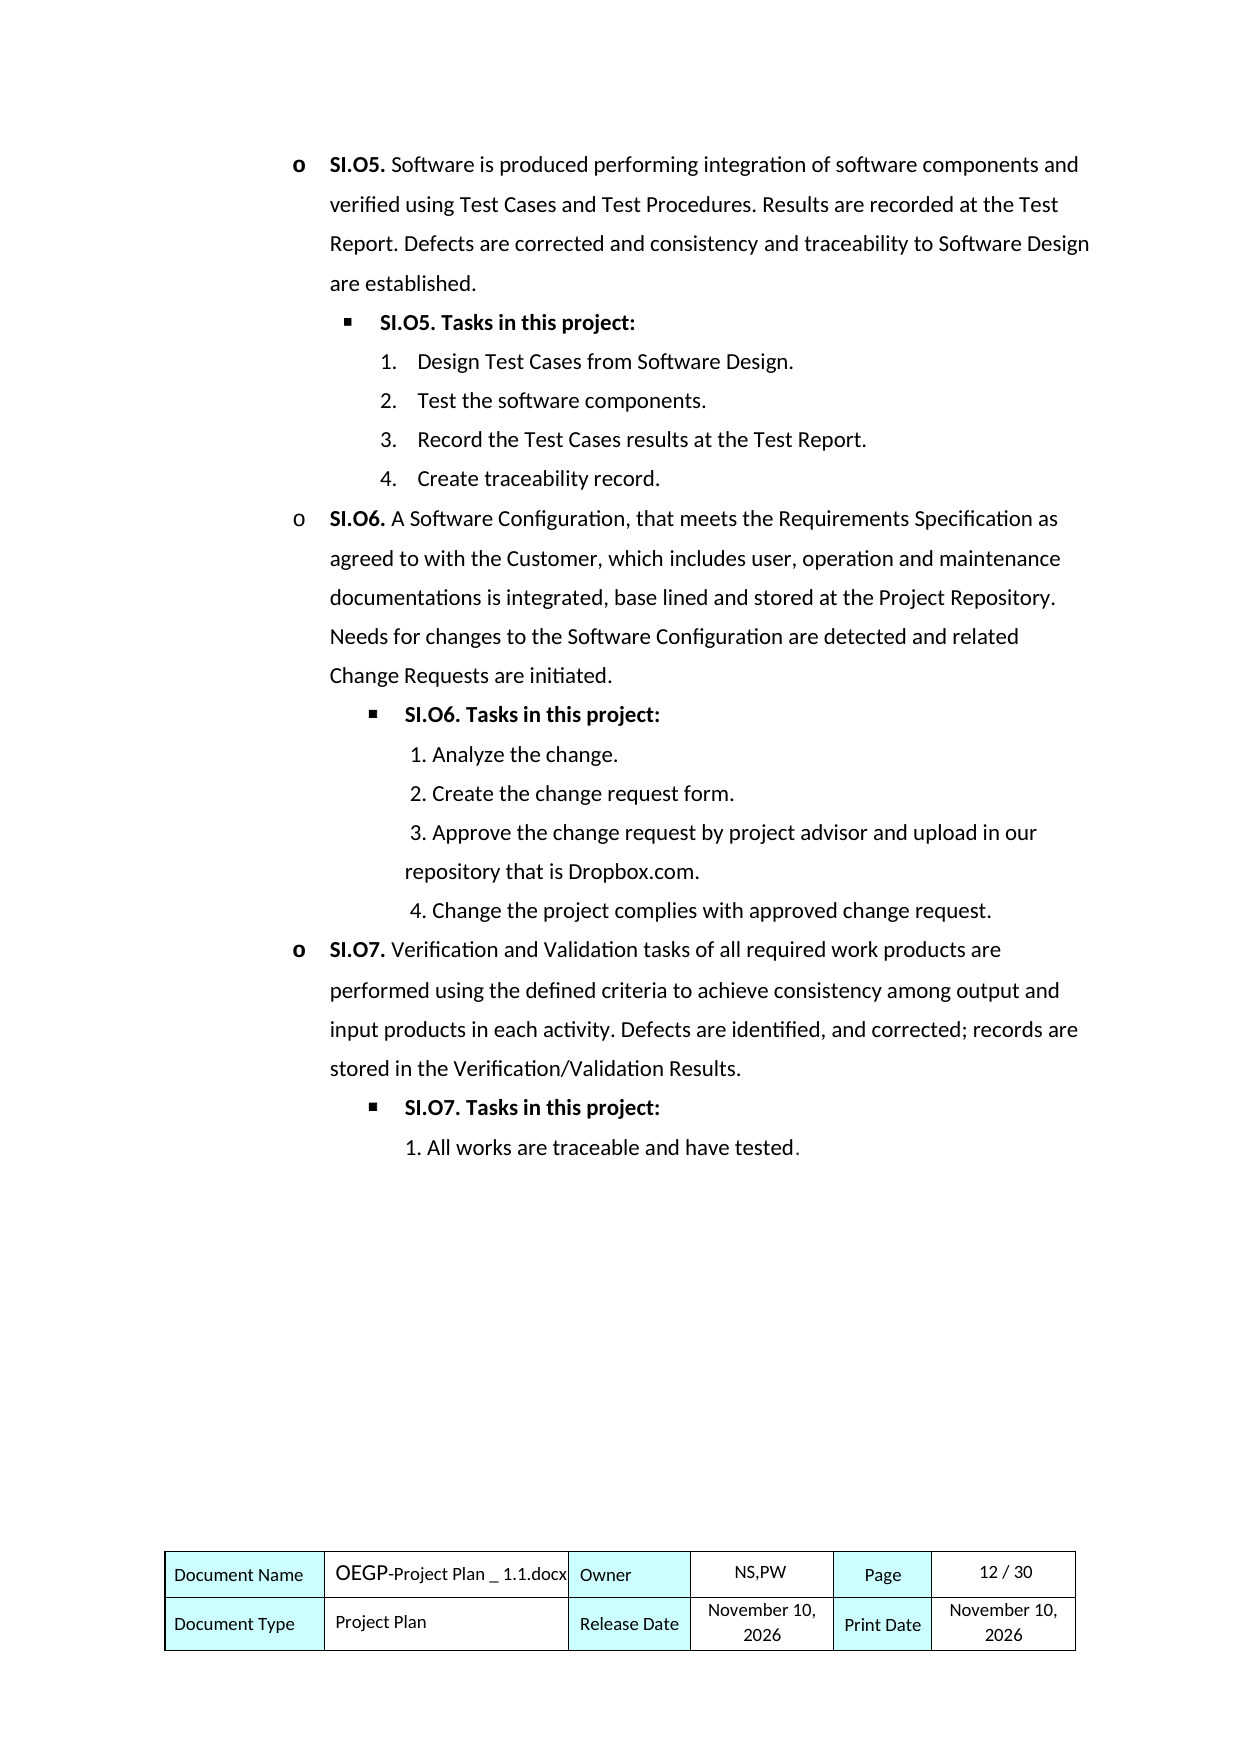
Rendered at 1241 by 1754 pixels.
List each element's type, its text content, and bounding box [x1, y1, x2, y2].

list SI.O6. A Software Configuration, that meets the Requirements Specification as agreed to with the Customer, which includes user, operation and maintenance documentations is integrated, base lined and stored at the Project Repository. Needs for changes to the Software Configuration are detected and related Change Requests are initiated. [292, 504, 1090, 689]
list Test the software components. [380, 386, 1090, 414]
list SI.O6. Tasks in this project: [367, 701, 1090, 729]
list SI.O7. Tasks in this project: [367, 1093, 1090, 1121]
list 1. Analyze the change. [404, 740, 1090, 768]
list Create traceability record. [380, 464, 1090, 492]
list SI.O7. Verification and Validation tasks of all required work products are performed using the defined criteria to achieve consistency among output and input products in each activity. Defects are identified, and corrected; records are stored in the Verification/Validation Results. [292, 936, 1090, 1082]
list SI.O5. Software is produced performing integration of software components and verified using Test Cases and Test Procedures. Results are recorded at the Test Report. Defects are corrected and consistency and traceability to Software Design are established. [292, 150, 1090, 297]
list 4. Change the project complies with approved change request. [404, 896, 1090, 924]
list 3. Approve the change request by project advisor and upload in our repository that is Dropbox.com. [404, 818, 1090, 885]
list Record the Test Cases results at the Test Report. [380, 425, 1090, 453]
list 2. Create the change request form. [404, 779, 1090, 807]
list SI.O5. Tasks in this project: [342, 308, 1090, 336]
list Design Test Cases from Software Design. [380, 347, 1090, 375]
list 1. All works are traceable and have tested. [404, 1133, 1090, 1161]
